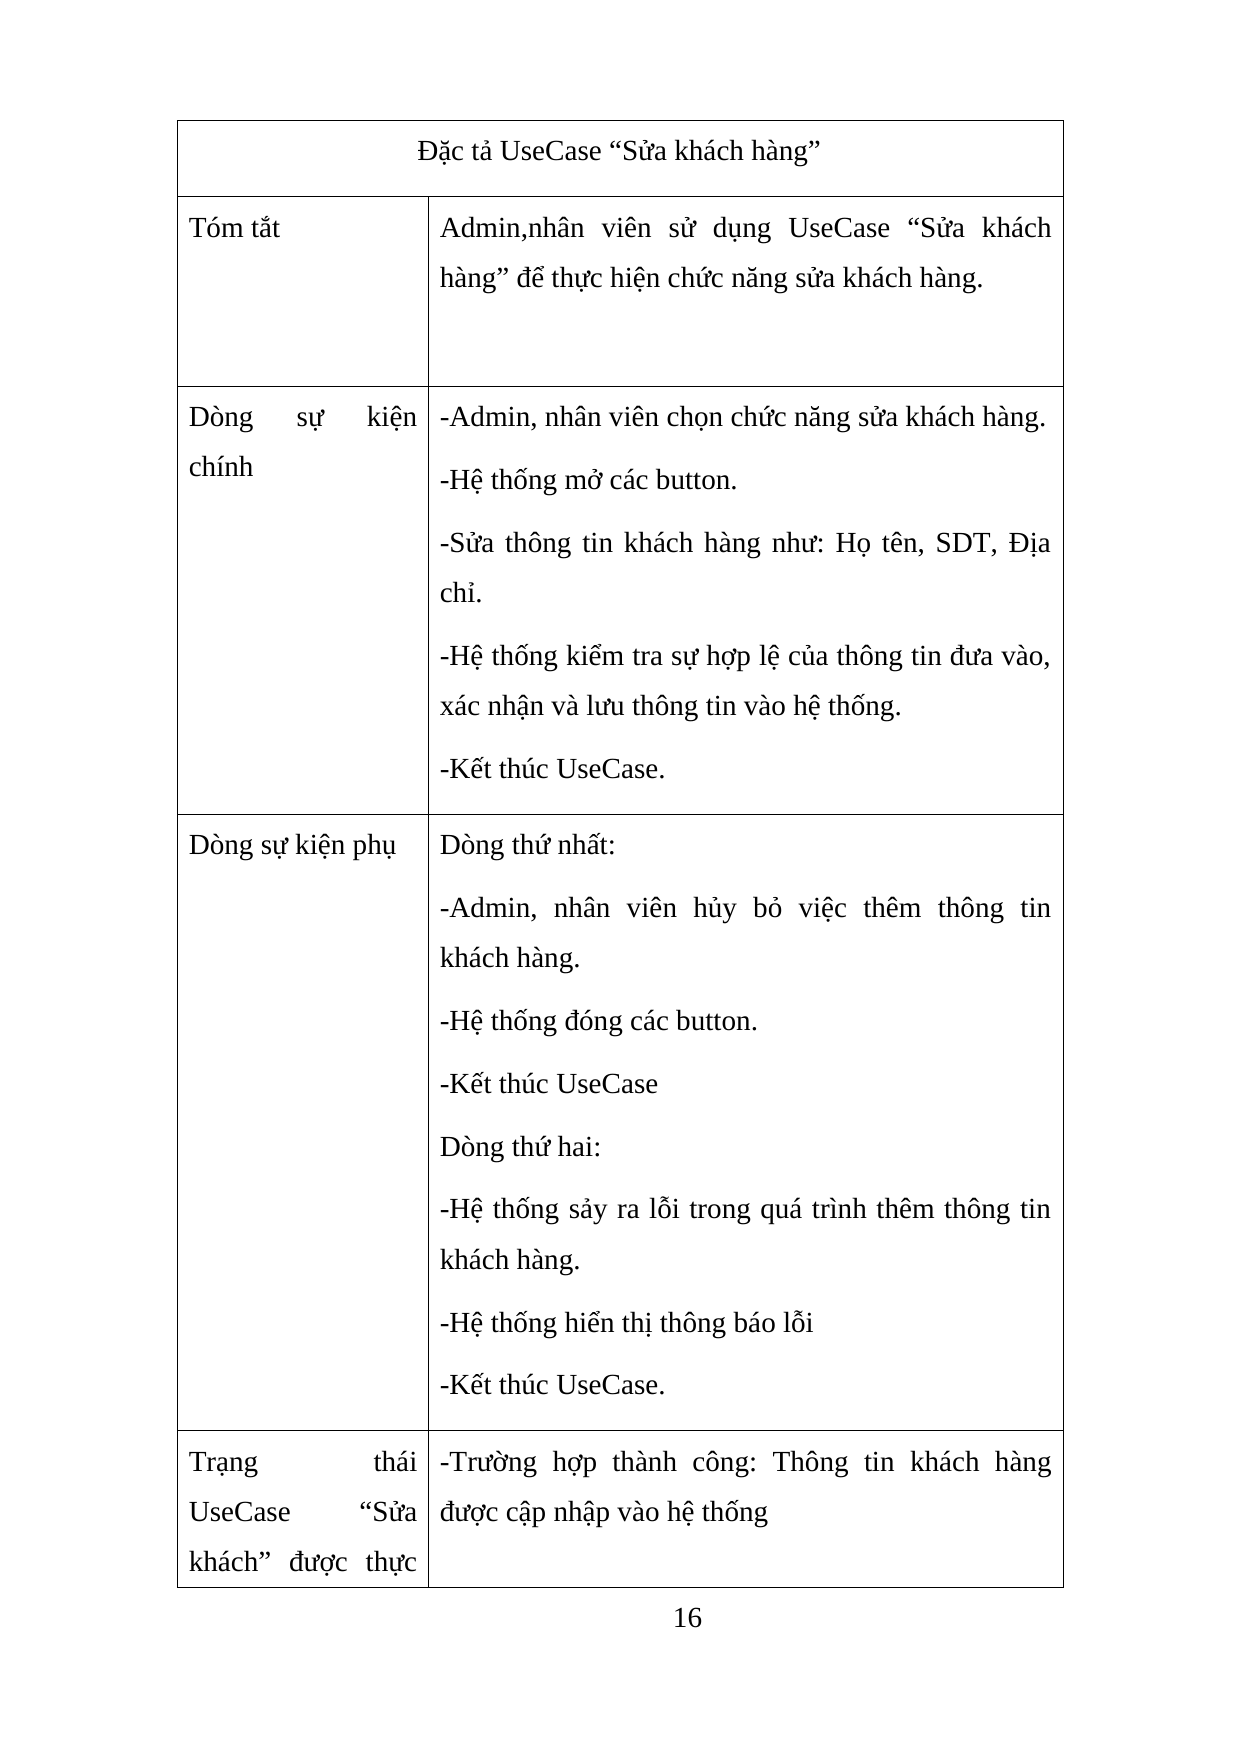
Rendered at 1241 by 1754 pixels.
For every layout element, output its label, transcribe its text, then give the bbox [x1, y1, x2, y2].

table_cell -Admin, nhân viên chọn chức năng sửa khách hàng. -Hệ thống mở các button. -Sửa thông tin khách hàng như: Họ tên, SDT, Địa chỉ. -Hệ thống kiểm tra sự hợp lệ của thông tin đưa vào, xác nhận và lưu thông tin vào hệ thống. -Kết thúc UseCase. [429, 387, 1063, 814]
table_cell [178, 1431, 428, 1587]
table_cell Dòng thứ nhất: -Admin, nhân viên hủy bỏ việc thêm thông tin khách hàng. -Hệ thống đóng các button. -Kết thúc UseCase Dòng thứ hai: -Hệ thống sảy ra lỗi trong quá trình thêm thông tin khách hàng. -Hệ thống hiển thị thông báo lỗi -Kết thúc UseCase. [429, 815, 1063, 1430]
table_cell Tóm tắt [178, 197, 428, 386]
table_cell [429, 1431, 1063, 1587]
table_cell Dòng sự kiện phụ [178, 815, 428, 1430]
table_header Đặc tả UseCase “Sửa khách hàng” [178, 121, 1063, 196]
table_cell Admin,nhân viên sử dụng UseCase “Sửa khách hàng” để thực hiện chức năng sửa khách hàng. [429, 197, 1063, 386]
table_cell Dòng sự kiện chính [178, 387, 428, 814]
